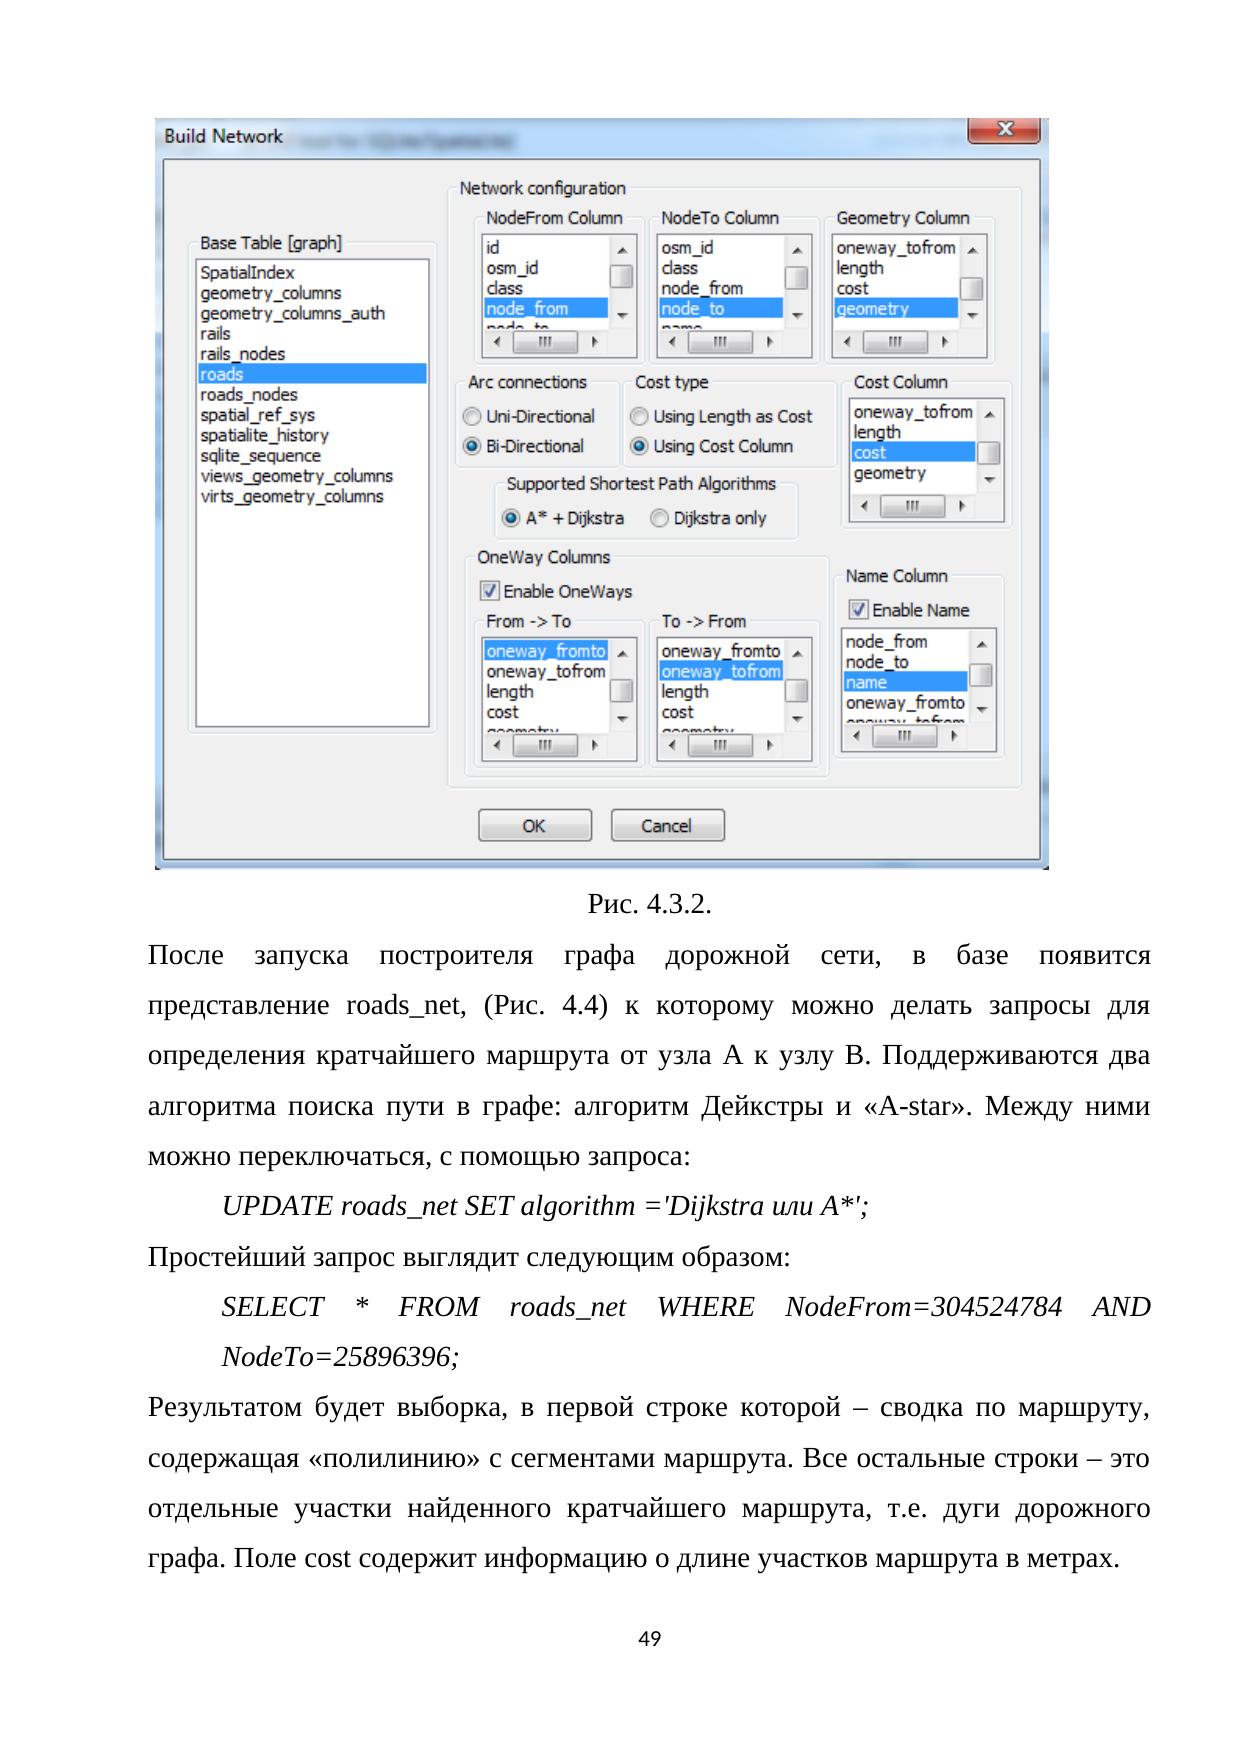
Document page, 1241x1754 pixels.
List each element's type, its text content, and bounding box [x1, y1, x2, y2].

text После запуска построителя графа дорожной сети, в базе появится представление roads_net, (Рис. 4.4) к которому можно делать запросы для определения кратчайшего маршрута от узла A к узлу B. Поддерживаются два алгоритма поиска пути в графе: алгоритм Дейкстры и «А-star». Между ними можно переключаться, с помощью запроса: [148, 937, 1152, 1172]
picture [155, 118, 1049, 870]
text Рис. 4.3.2. [148, 886, 1152, 920]
text Результатом будет выборка, в первой строке которой – сводка по маршруту, содержащая «полилинию» с сегментами маршрута. Все остальные строки – это отдельные участки найденного кратчайшего маршрута, т.е. дуги дорожного графа. Поле cost содержит информацию о длине участков маршрута в метрах. [148, 1389, 1152, 1574]
text UPDATE roads_net SET algorithm ='Dijkstra или A*'; [148, 1188, 1152, 1222]
text Простейший запрос выглядит следующим образом: [148, 1239, 1152, 1272]
text SELECT * FROM roads_net WHERE NodeFrom=304524784 AND NodeTo=25896396; [221, 1289, 1152, 1373]
